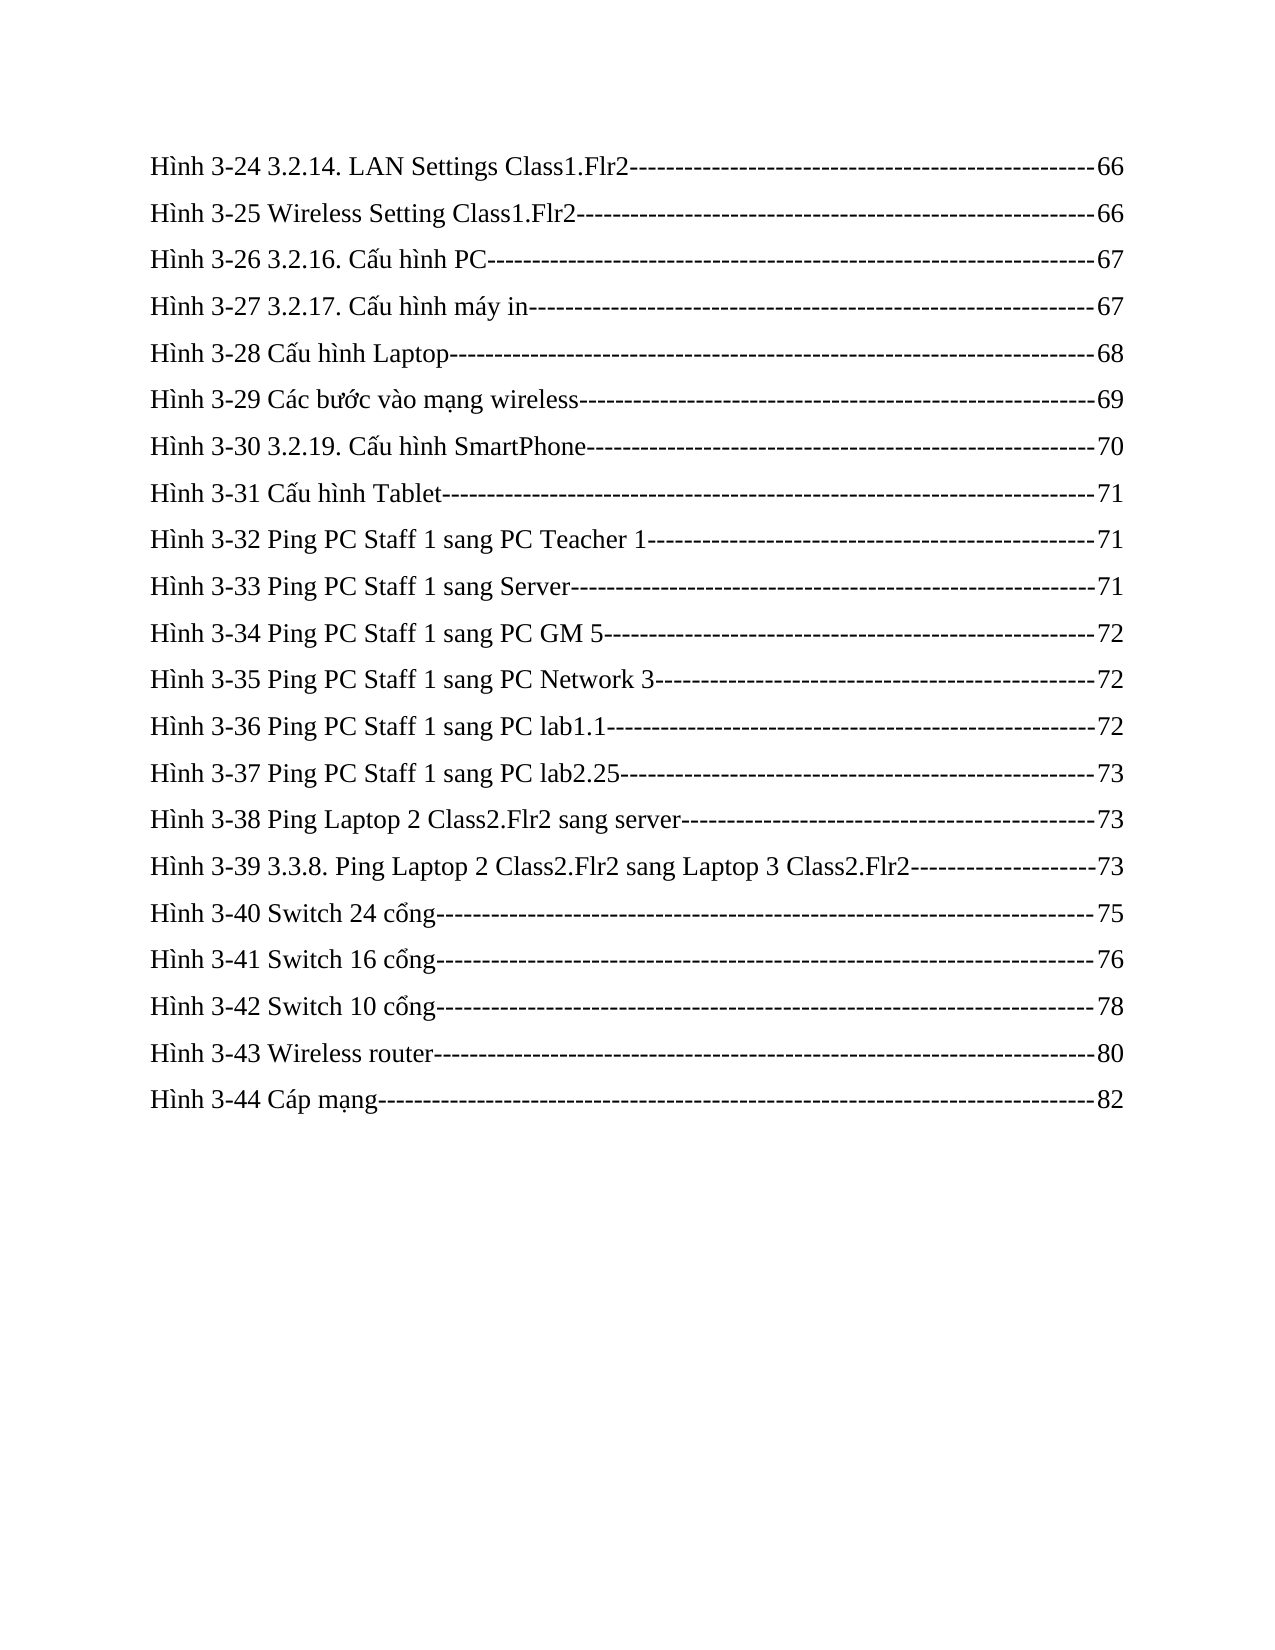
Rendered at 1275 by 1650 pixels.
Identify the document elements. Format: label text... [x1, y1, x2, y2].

text Hình 3-31 Cấu hình Tablet 71 [150, 477, 1125, 508]
text Hình 3-35 Ping PC Staff 1 sang PC Network 3 72 [150, 663, 1125, 694]
text Hình 3-42 Switch 10 cổng 78 [150, 990, 1125, 1021]
text Hình 3-24 3.2.14. LAN Settings Class1.Flr2 66 [150, 150, 1125, 181]
text Hình 3-38 Ping Laptop 2 Class2.Flr2 sang server 73 [150, 803, 1125, 834]
text Hình 3-44 Cáp mạng 82 [150, 1083, 1125, 1114]
text Hình 3-33 Ping PC Staff 1 sang Server 71 [150, 570, 1125, 601]
text Hình 3-30 3.2.19. Cấu hình SmartPhone 70 [150, 430, 1125, 461]
text Hình 3-29 Các bước vào mạng wireless 69 [150, 383, 1125, 414]
text Hình 3-32 Ping PC Staff 1 sang PC Teacher 1 71 [150, 523, 1125, 554]
text Hình 3-27 3.2.17. Cấu hình máy in 67 [150, 290, 1125, 321]
text Hình 3-37 Ping PC Staff 1 sang PC lab2.25 73 [150, 757, 1125, 788]
text Hình 3-43 Wireless router 80 [150, 1037, 1125, 1068]
text Hình 3-28 Cấu hình Laptop 68 [150, 337, 1125, 368]
text Hình 3-34 Ping PC Staff 1 sang PC GM 5 72 [150, 617, 1125, 648]
text Hình 3-25 Wireless Setting Class1.Flr2 66 [150, 197, 1125, 228]
text Hình 3-40 Switch 24 cổng 75 [150, 897, 1125, 928]
text Hình 3-41 Switch 16 cổng 76 [150, 943, 1125, 974]
text Hình 3-26 3.2.16. Cấu hình PC 67 [150, 243, 1125, 274]
text Hình 3-36 Ping PC Staff 1 sang PC lab1.1 72 [150, 710, 1125, 741]
text Hình 3-39 3.3.8. Ping Laptop 2 Class2.Flr2 sang Laptop 3 Class2.Flr2 73 [150, 850, 1125, 881]
